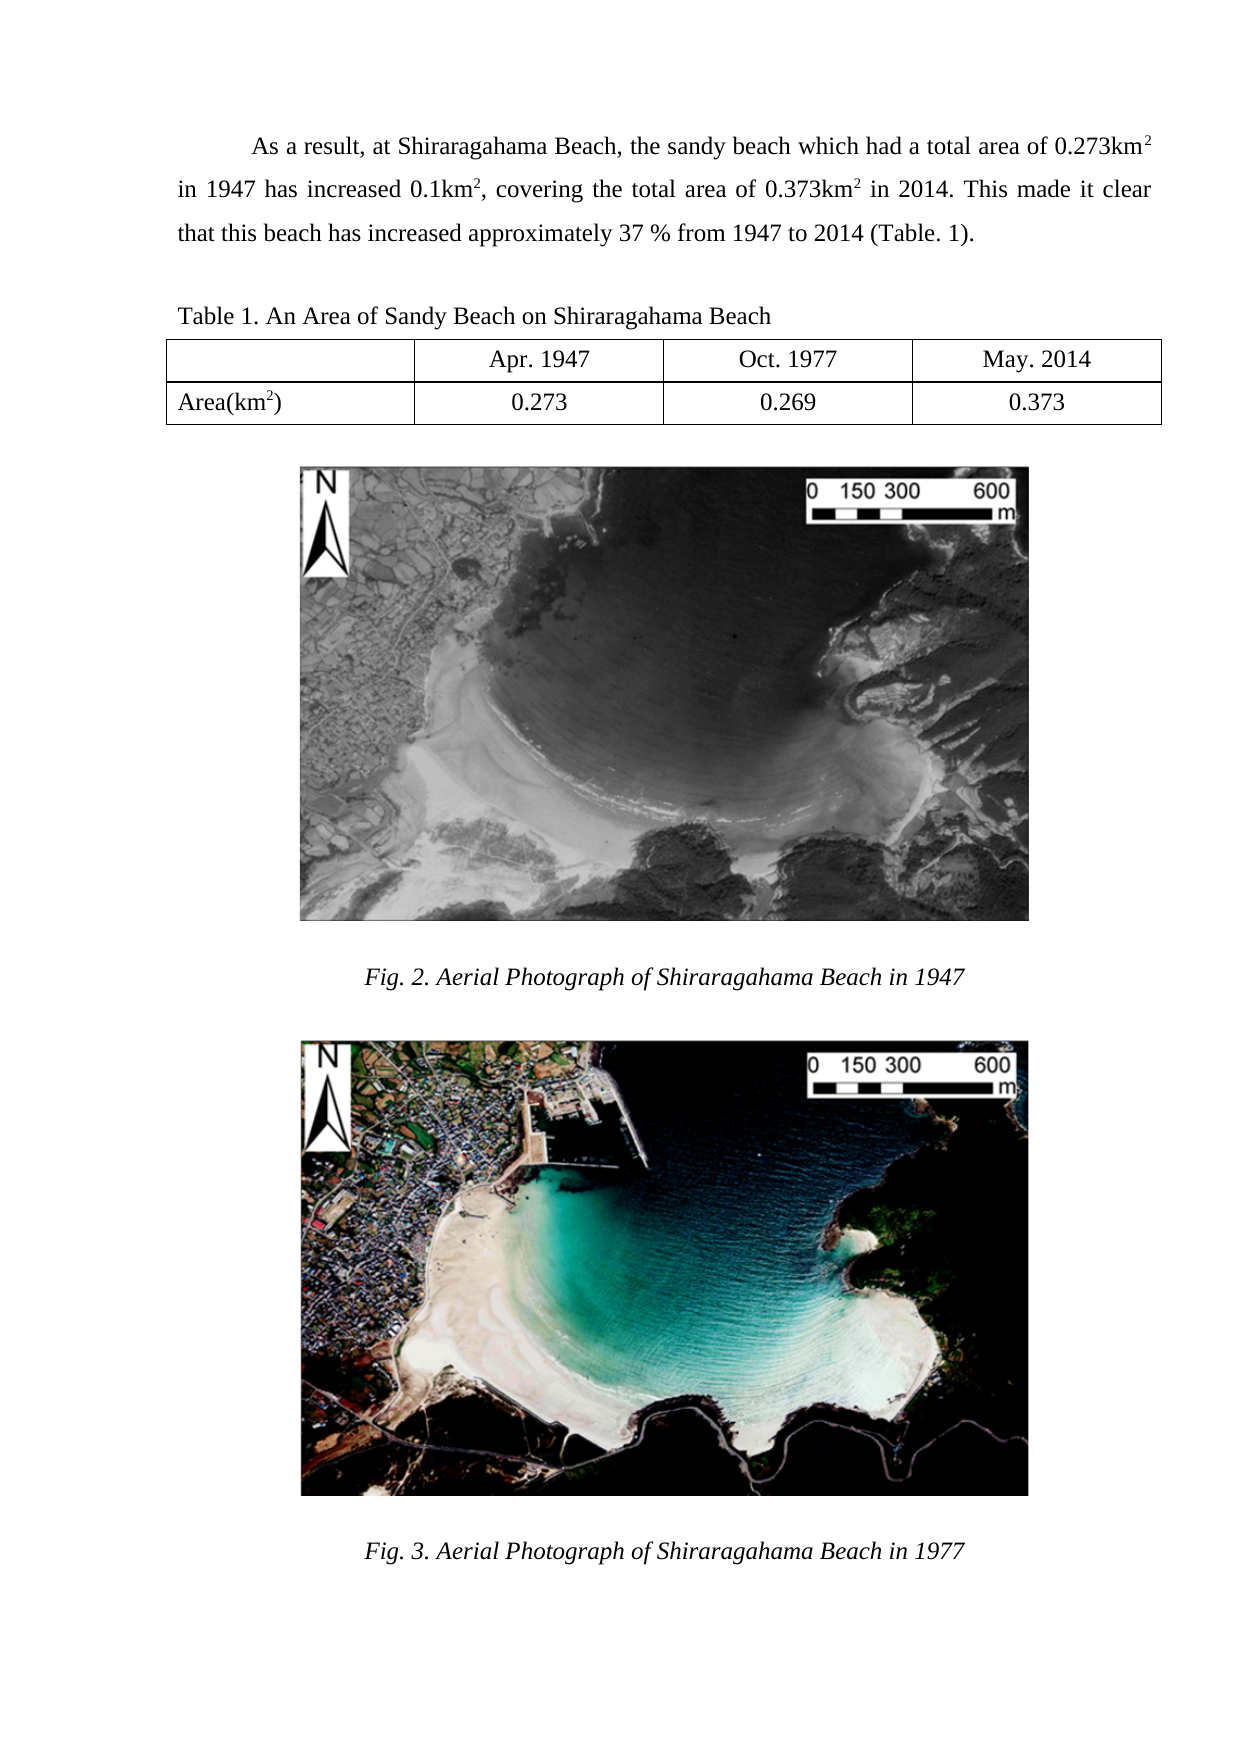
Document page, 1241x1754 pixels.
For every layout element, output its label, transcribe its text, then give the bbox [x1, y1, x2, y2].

text Table 1. An Area of Sandy Beach on Shiraragahama Beach [177, 297, 1152, 334]
table_cell 0.273 [415, 383, 663, 423]
table_header May. 2014 [913, 340, 1161, 381]
table_header [167, 340, 414, 381]
table_cell Area(km2) [167, 383, 414, 423]
text As a result, at Shiraragahama Beach, the sandy beach which had a total area of 0.273km2 in 1947 has increased 0.1km2, covering the total area of 0.373km2 in 2014. This made it clear that this beach has increased approximately 37 % from 1947 to 2014 (Table. 1). [177, 127, 1152, 251]
table_header Oct. 1977 [664, 340, 912, 381]
text Fig. 3. Aerial Photograph of Shiraragahama Beach in 1977 [177, 1532, 1152, 1569]
table_cell 0.373 [913, 383, 1161, 423]
picture [299, 466, 1029, 921]
picture [300, 1040, 1029, 1496]
table_cell 0.269 [664, 383, 912, 423]
table_header Apr. 1947 [415, 340, 663, 381]
text Fig. 2. Aerial Photograph of Shiraragahama Beach in 1947 [177, 957, 1152, 995]
